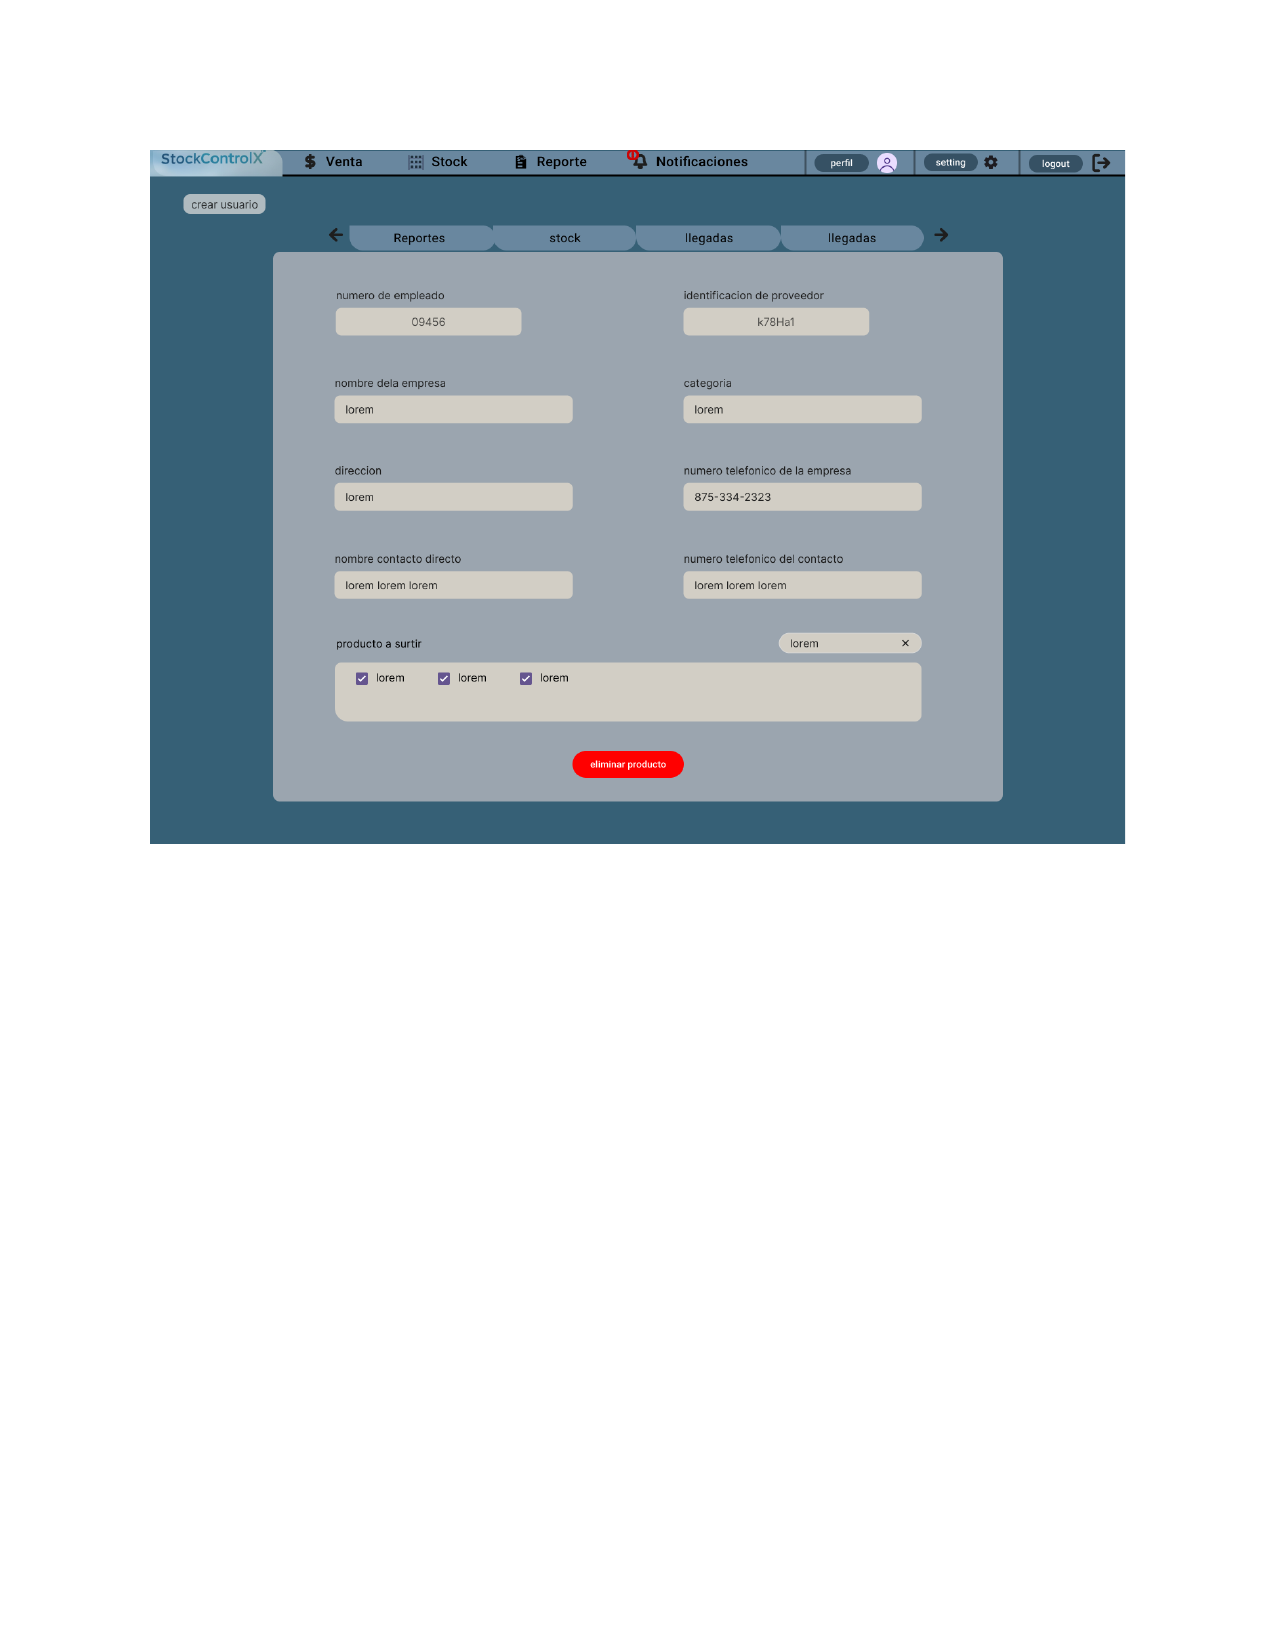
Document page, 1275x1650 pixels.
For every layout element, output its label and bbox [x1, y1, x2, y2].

picture [150, 150, 1125, 844]
